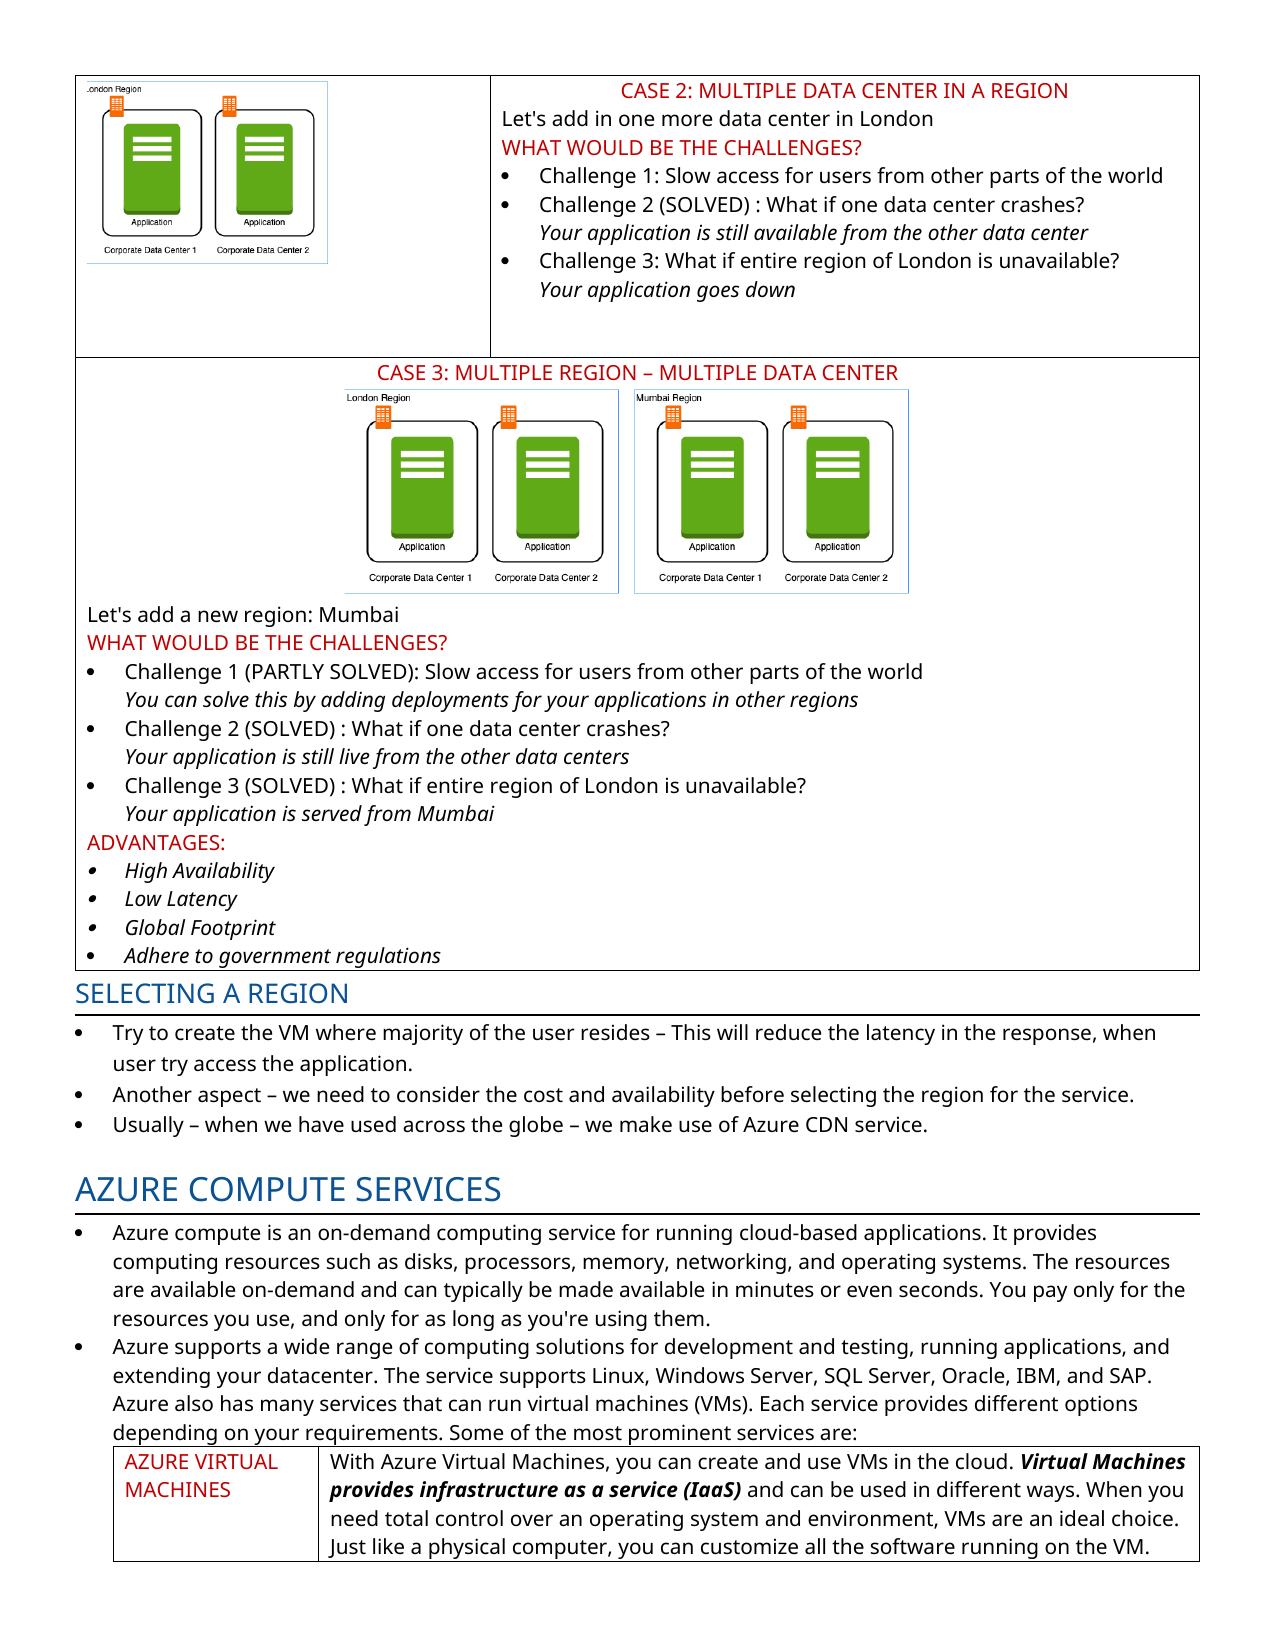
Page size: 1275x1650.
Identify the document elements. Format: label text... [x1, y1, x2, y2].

list Another aspect – we need to consider the cost and availability before selecting the region for the service. [75, 1080, 1200, 1108]
list Azure compute is an on-demand computing service for running cloud-based applications. It provides computing resources such as disks, processors, memory, networking, and operating systems. The resources are available on-demand and can typically be made available in minutes or even seconds. You pay only for the resources you use, and only for as long as you're using them. [75, 1218, 1200, 1332]
subtitle SELECTING A REGION [75, 975, 1200, 1014]
list Usually – when we have used across the globe – we make use of Azure CDN service. [75, 1110, 1200, 1139]
table_cell CASE 2: MULTIPLE DATA CENTER IN A REGION Let's add in one more data center in London WHAT WOULD BE THE CHALLENGES? Challenge 1: Slow access for users from other parts of the world Challenge 2 (SOLVED) : What if one data center crashes? Your application is still available from the other data center Challenge 3: What if entire region of London is unavailable? Your application goes down 16 [491, 76, 1199, 357]
table_cell [76, 76, 490, 357]
list Azure supports a wide range of computing solutions for development and testing, running applications, and extending your datacenter. The service supports Linux, Windows Server, SQL Server, Oracle, IBM, and SAP. Azure also has many services that can run virtual machines (VMs). Each service provides different options depending on your requirements. Some of the most prominent services are: [75, 1332, 1200, 1446]
subtitle AZURE COMPUTE SERVICES [75, 1166, 1200, 1213]
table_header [114, 1447, 318, 1561]
table_cell CASE 3: MULTIPLE REGION – MULTIPLE DATA CENTER Let's add a new region: Mumbai WHAT WOULD BE THE CHALLENGES? Challenge 1 (PARTLY SOLVED): Slow access for users from other parts of the world You can solve this by adding deployments for your applications in other regions Challenge 2 (SOLVED) : What if one data center crashes? Your application is still live from the other data centers Challenge 3 (SOLVED) : What if entire region of London is unavailable? Your application is served from Mumbai ADVANTAGES: High Availability Low Latency Global Footprint Adhere to government regulations [76, 358, 1199, 970]
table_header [319, 1447, 1199, 1561]
list Try to create the VM where majority of the user resides – This will reduce the latency in the response, when user try access the application. [75, 1018, 1200, 1077]
